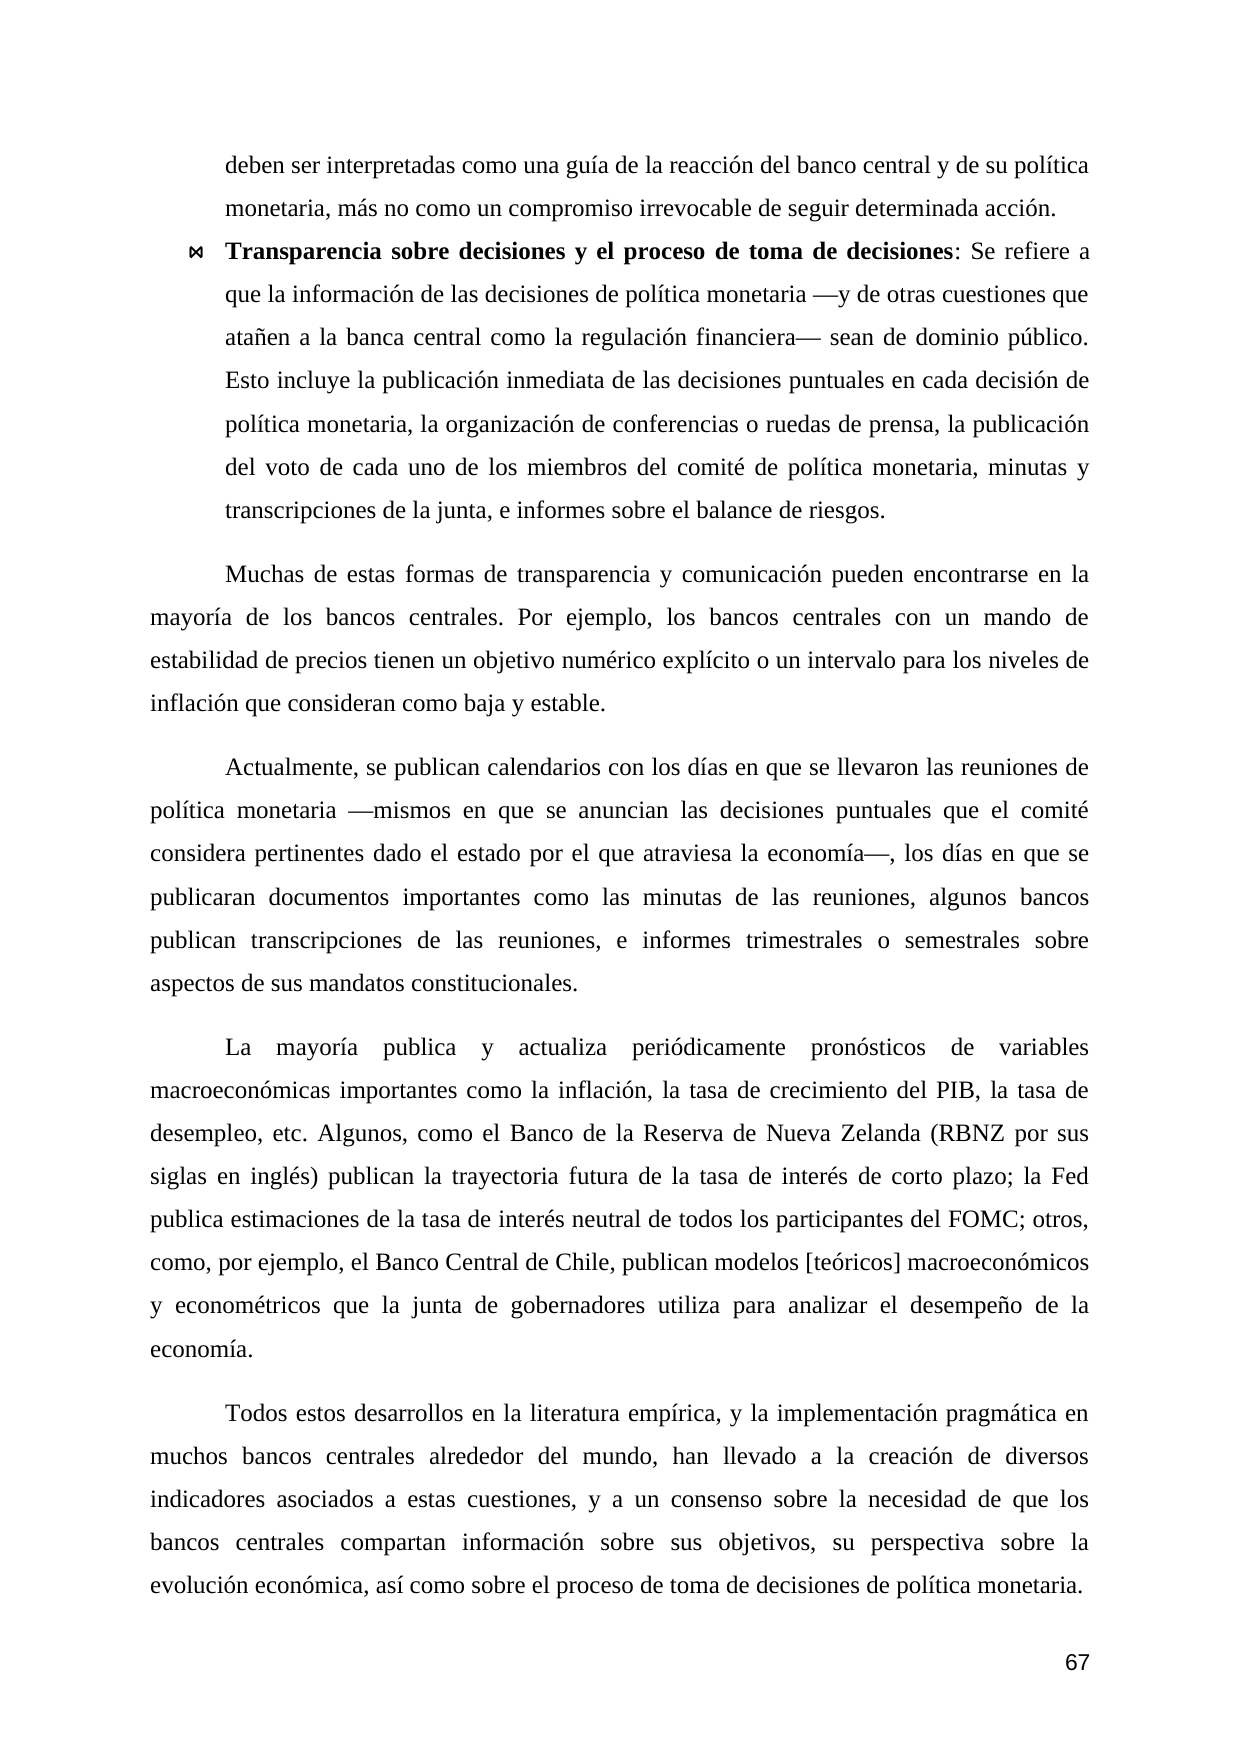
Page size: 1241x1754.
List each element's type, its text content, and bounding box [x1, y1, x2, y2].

text Muchas de estas formas de transparencia y comunicación pueden encontrarse en la mayoría de los bancos centrales. Por ejemplo, los bancos centrales con un mando de estabilidad de precios tienen un objetivo numérico explícito o un intervalo para los niveles de inflación que consideran como baja y estable. [150, 559, 1090, 717]
text Actualmente, se publican calendarios con los días en que se llevaron las reuniones de política monetaria —mismos en que se anuncian las decisiones puntuales que el comité considera pertinentes dado el estado por el que atraviesa la economía—, los días en que se publicaran documentos importantes como las minutas de las reuniones, algunos bancos publican transcripciones de las reuniones, e informes trimestrales o semestrales sobre aspectos de sus mandatos constitucionales. [150, 752, 1090, 997]
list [187, 150, 1090, 222]
text Todos estos desarrollos en la literatura empírica, y la implementación pragmática en muchos bancos centrales alrededor del mundo, han llevado a la creación de diversos indicadores asociados a estas cuestiones, y a un consenso sobre la necesidad de que los bancos centrales compartan información sobre sus objetivos, su perspectiva sobre la evolución económica, así como sobre el proceso de toma de decisiones de política monetaria. [150, 1398, 1090, 1599]
list Transparencia sobre decisiones y el proceso de toma de decisiones: Se refiere a que la información de las decisiones de política monetaria —y de otras cuestiones que atañen a la banca central como la regulación financiera— sean de dominio público. Esto incluye la publicación inmediata de las decisiones puntuales en cada decisión de política monetaria, la organización de conferencias o ruedas de prensa, la publicación del voto de cada uno de los miembros del comité de política monetaria, minutas y transcripciones de la junta, e informes sobre el balance de riesgos. [187, 236, 1090, 524]
text La mayoría publica y actualiza periódicamente pronósticos de variables macroeconómicas importantes como la inflación, la tasa de crecimiento del PIB, la tasa de desempleo, etc. Algunos, como el Banco de la Reserva de Nueva Zelanda (RBNZ por sus siglas en inglés) publican la trayectoria futura de la tasa de interés de corto plazo; la Fed publica estimaciones de la tasa de interés neutral de todos los participantes del FOMC; otros, como, por ejemplo, el Banco Central de Chile, publican modelos [teóricos] macroeconómicos y econométricos que la junta de gobernadores utiliza para analizar el desempeño de la economía. [150, 1032, 1090, 1362]
